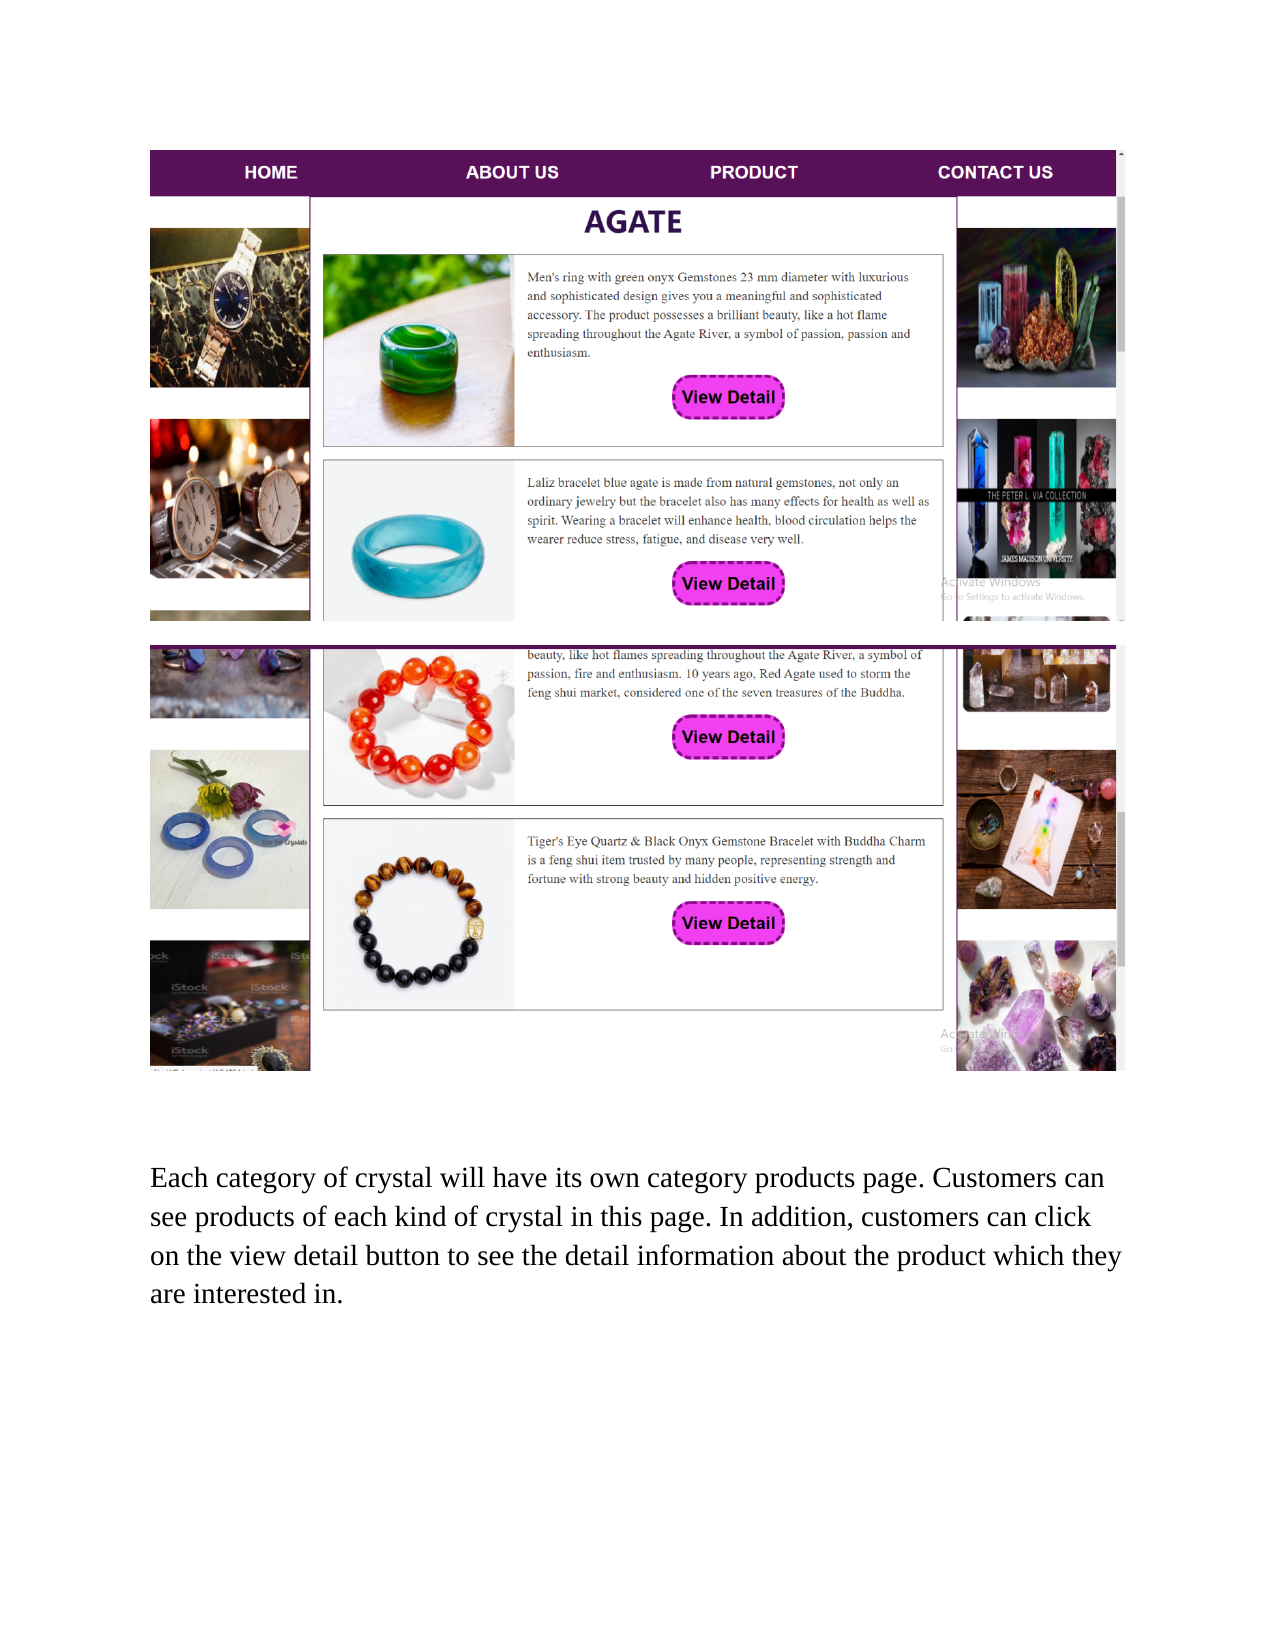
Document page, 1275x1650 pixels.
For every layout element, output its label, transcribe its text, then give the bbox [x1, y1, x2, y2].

text Each category of crystal will have its own category products page. Customers can see products of each kind of crystal in this page. In addition, customers can click on the view detail button to see the detail information about the product which they are interested in. [150, 1161, 1125, 1310]
picture [150, 645, 1125, 1071]
picture [150, 150, 1125, 621]
